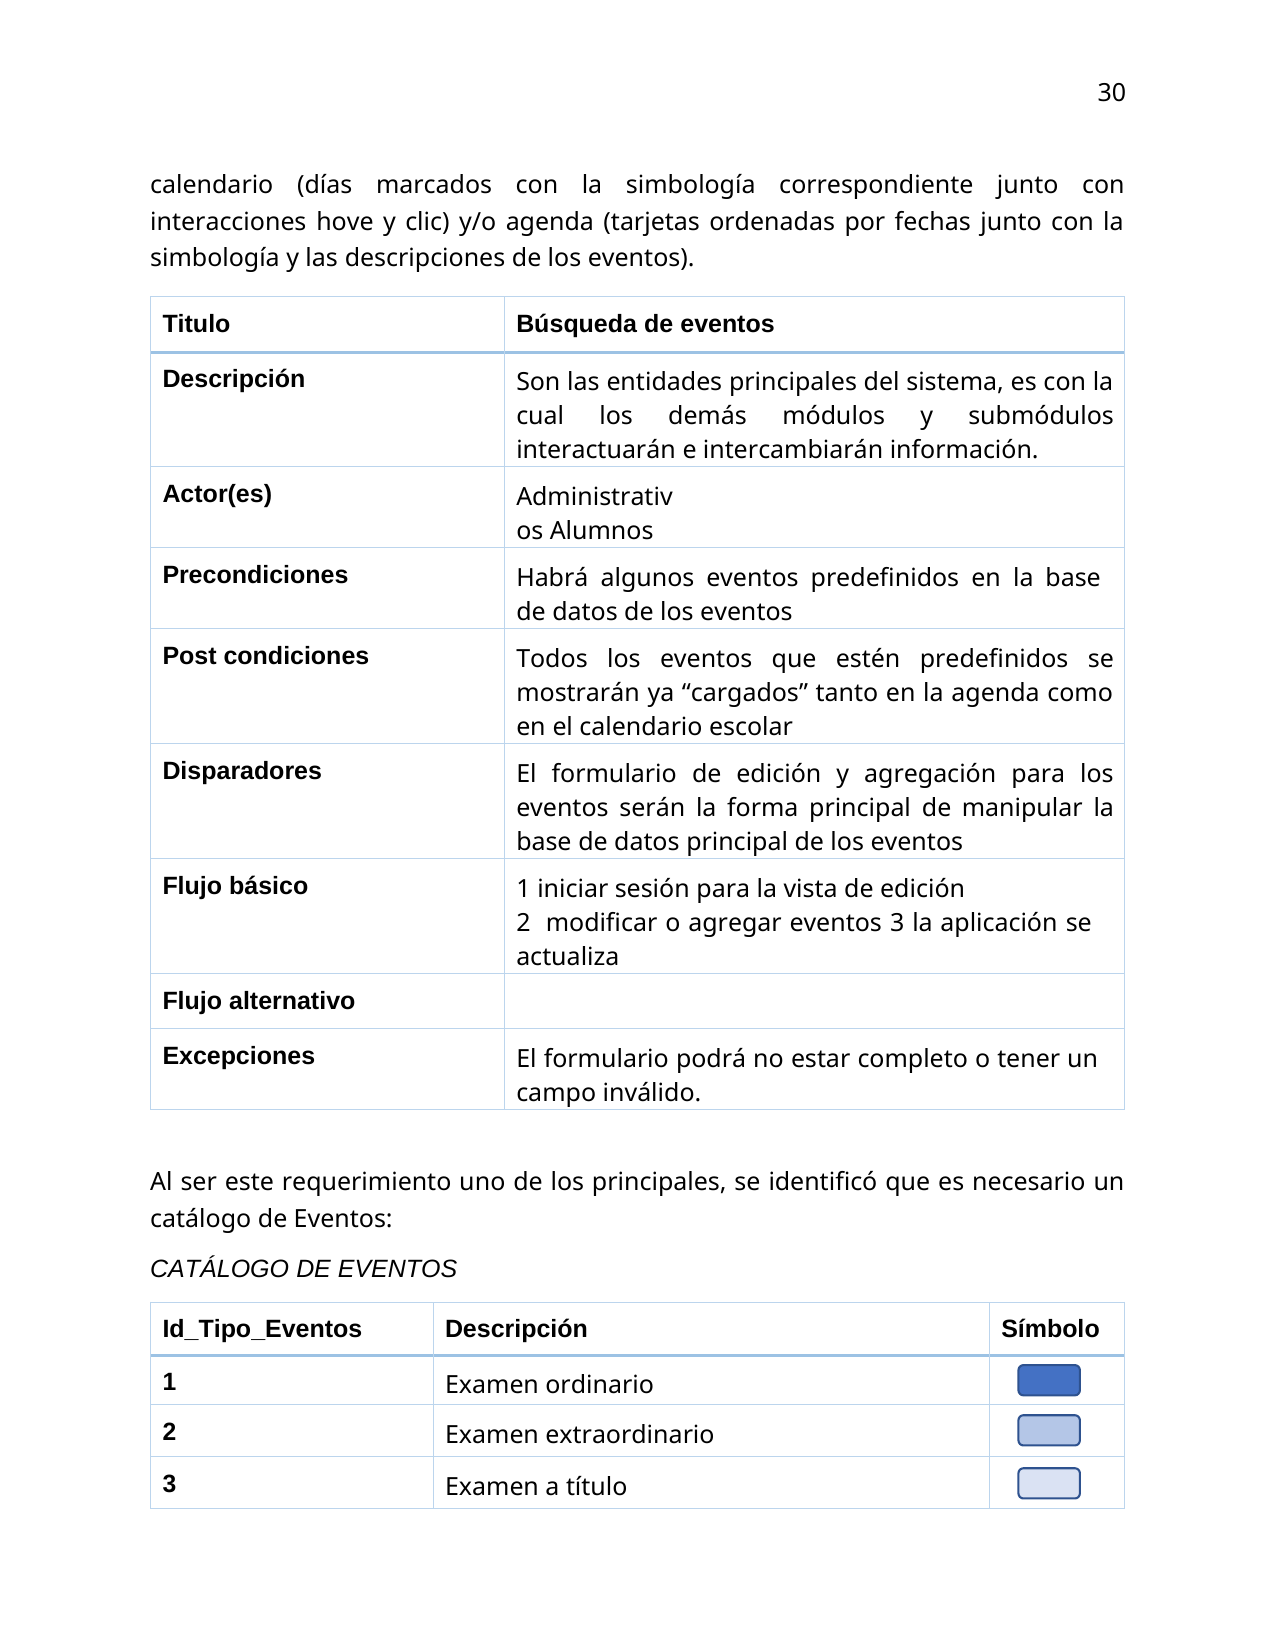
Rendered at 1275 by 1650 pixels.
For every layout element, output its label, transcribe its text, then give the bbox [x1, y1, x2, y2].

table_cell Son las entidades principales del sistema, es con la cual los demás módulos y submódulos interactuarán e intercambiarán información. [505, 354, 1124, 466]
table_header Descripción [434, 1303, 989, 1354]
table_cell 1 [151, 1357, 433, 1404]
table_cell 2 [151, 1405, 433, 1456]
table_cell El formulario de edición y agregación para los eventos serán la forma principal de manipular la base de datos principal de los eventos [505, 744, 1124, 858]
table_cell Examen ordinario [434, 1357, 989, 1404]
table_cell El formulario podrá no estar completo o tener un campo inválido. [505, 1029, 1124, 1109]
table_cell Disparadores [151, 744, 504, 858]
table_cell Todos los eventos que estén predefinidos se mostrarán ya “cargados” tanto en la agenda como en el calendario escolar [505, 629, 1124, 743]
table_cell Flujo básico [151, 859, 504, 973]
table_header Búsqueda de eventos [505, 297, 1124, 351]
table_cell [505, 974, 1124, 1028]
text calendario (días marcados con la simbología correspondiente junto con interacciones hove y clic) y/o agenda (tarjetas ordenadas por fechas junto con la simbología y las descripciones de los eventos). [150, 166, 1126, 274]
table_header Id_Tipo_Eventos [151, 1303, 433, 1354]
table_cell Excepciones [151, 1029, 504, 1109]
text CATÁLOGO DE EVENTOS [150, 1254, 1137, 1282]
table_cell Precondiciones [151, 548, 504, 628]
table_cell [990, 1405, 1124, 1456]
table_cell [990, 1457, 1124, 1508]
table_cell Flujo alternativo [151, 974, 504, 1028]
table_cell Administrativos Alumnos [505, 467, 1124, 547]
table_cell [990, 1357, 1124, 1404]
table_cell Habrá algunos eventos predefinidos en la base de datos de los eventos [505, 548, 1124, 628]
table_cell 3 [151, 1457, 433, 1508]
table_cell Examen a título [434, 1457, 989, 1508]
table_header Símbolo [990, 1303, 1124, 1354]
table_cell Examen extraordinario [434, 1405, 989, 1456]
table_cell Descripción [151, 354, 504, 466]
table_cell Actor(es) [151, 467, 504, 547]
text Al ser este requerimiento uno de los principales, se identificó que es necesario un catálogo de Eventos: [150, 1163, 1125, 1234]
table_cell iniciar sesión para la vista de edición modificar o agregar eventos 3 la aplicación se actualiza [505, 859, 1124, 973]
table_cell Post condiciones [151, 629, 504, 743]
table_header Titulo [151, 297, 504, 351]
